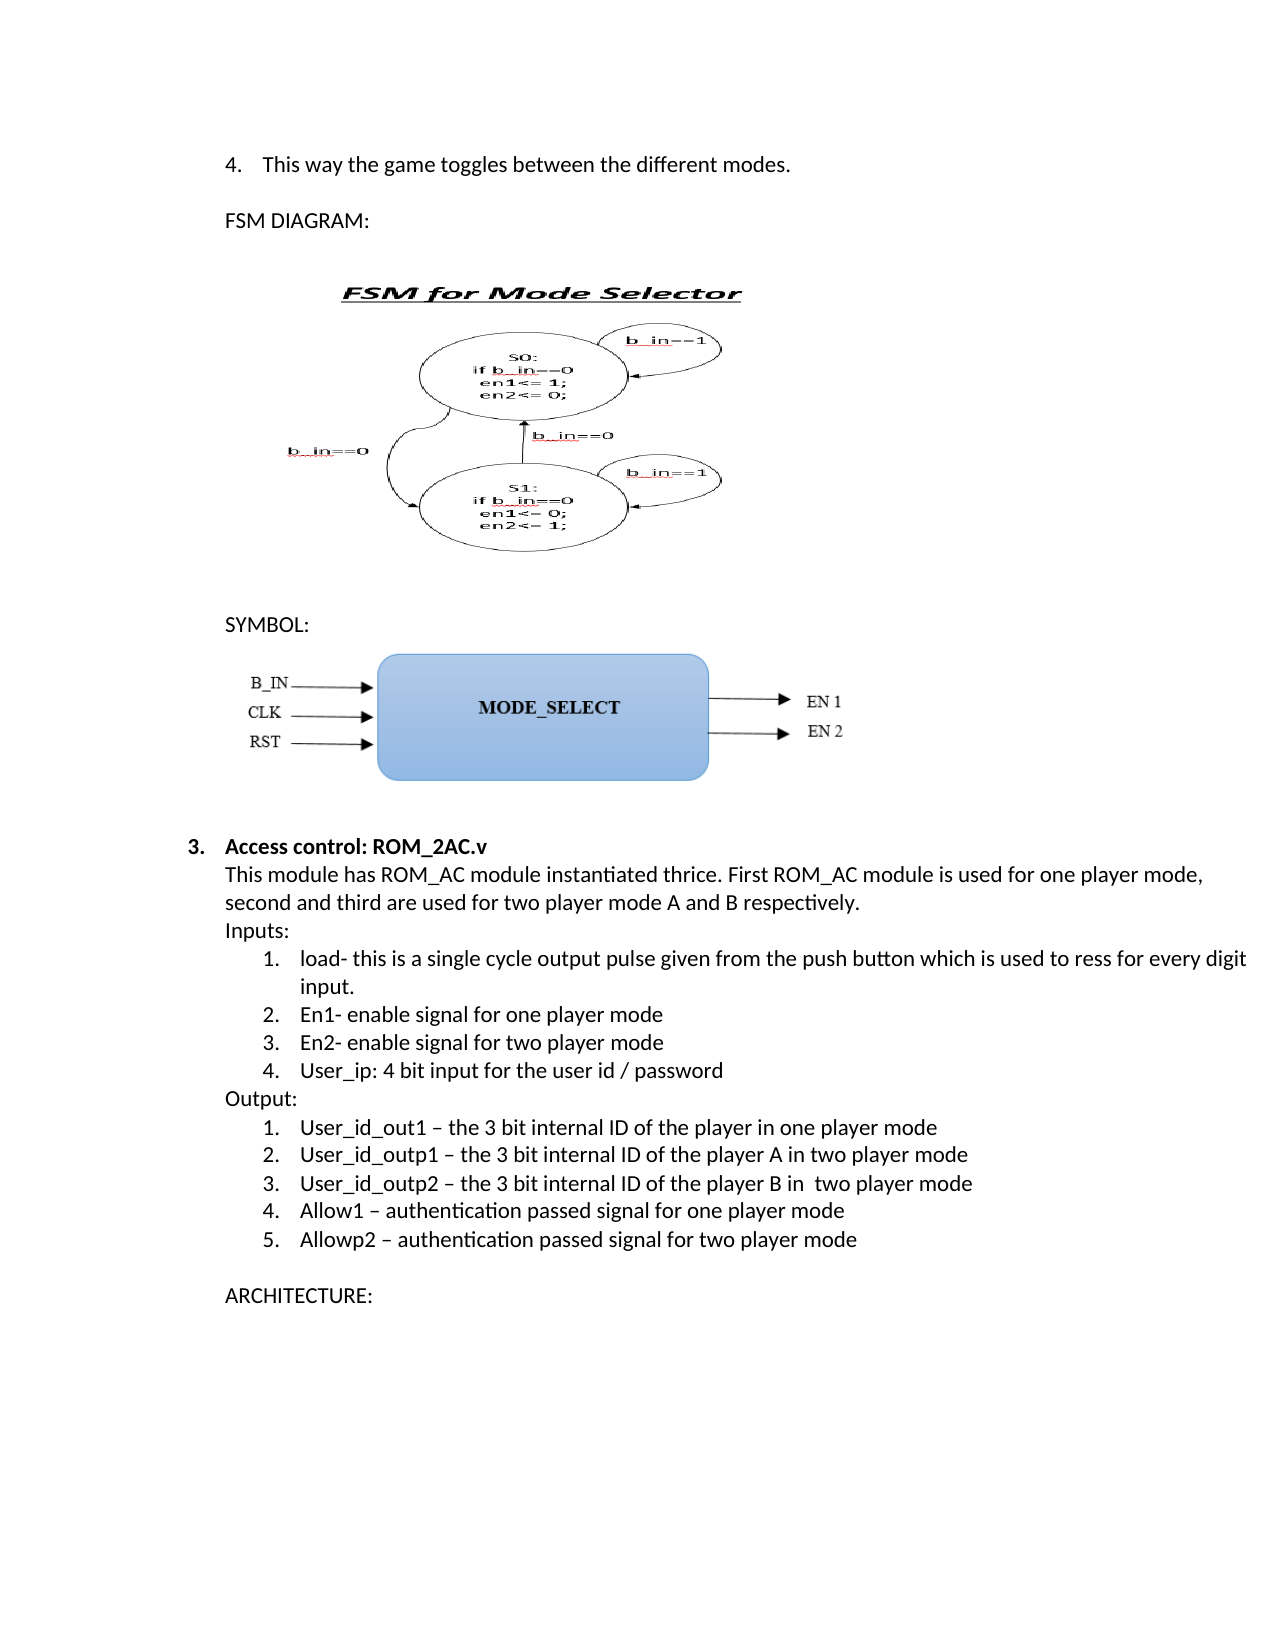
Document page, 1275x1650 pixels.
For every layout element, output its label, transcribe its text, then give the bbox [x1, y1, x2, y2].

list Output: [225, 1084, 1270, 1113]
list load- this is a single cycle output pulse given from the push button which is used to ress for every digit input. [262, 944, 1270, 1001]
picture [150, 262, 897, 582]
list User_id_out1 – the 3 bit internal ID of the player in one player mode [262, 1113, 1270, 1141]
list User_id_outp2 – the 3 bit internal ID of the player B in two player mode [262, 1169, 1270, 1197]
list ARCHITECTURE: [225, 1281, 1270, 1309]
list Allowp2 – authentication passed signal for two player mode [262, 1225, 1270, 1253]
list Allow1 – authentication passed signal for one player mode [262, 1197, 1270, 1225]
text SYMBOL: [150, 610, 1270, 638]
list User_ip: 4 bit input for the user id / password [262, 1057, 1270, 1084]
list Access control: ROM_2AC.v [187, 832, 1270, 860]
picture [225, 637, 876, 805]
list This module has ROM_AC module instantiated thrice. First ROM_AC module is used for one player mode, second and third are used for two player mode A and B respectively. [225, 860, 1270, 916]
list En2- enable signal for two player mode [262, 1028, 1270, 1057]
list En1- enable signal for one player mode [262, 1001, 1270, 1028]
text FSM DIAGRAM: [150, 206, 1270, 234]
list This way the game toggles between the different modes. [225, 150, 1270, 178]
list User_id_outp1 – the 3 bit internal ID of the player A in two player mode [262, 1141, 1270, 1169]
list Inputs: [225, 916, 1270, 944]
